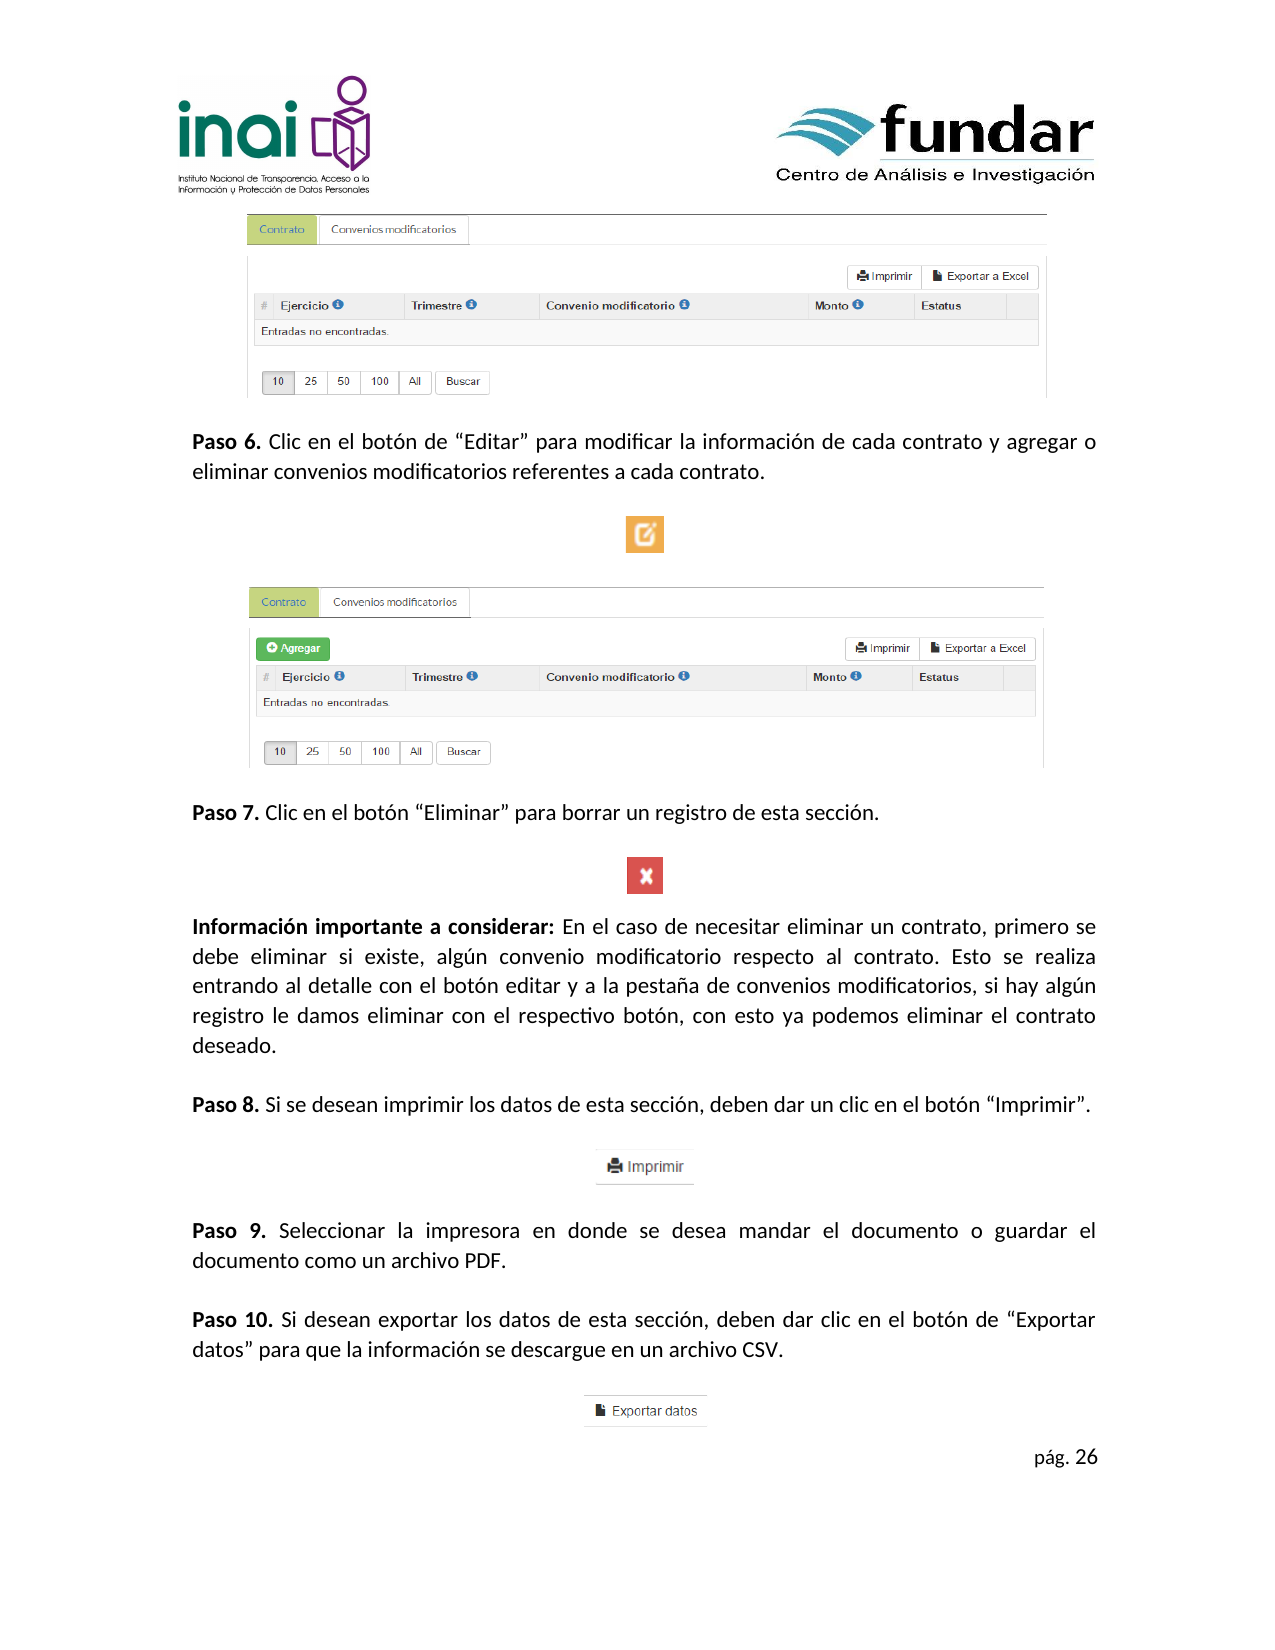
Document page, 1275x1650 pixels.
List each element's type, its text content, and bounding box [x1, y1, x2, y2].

picture [773, 100, 1099, 186]
picture [625, 516, 664, 553]
picture [582, 1394, 708, 1427]
picture [245, 584, 1045, 768]
text Paso 10. Si desean exportar los datos de esta sección, deben dar clic en el botón de “Exportar datos” para que la información se descargue en un archivo CSV. [192, 1305, 1098, 1363]
text Paso 6. Clic en el botón de “Editar” para modificar la información de cada contrato y agregar o eliminar convenios modificatorios referentes a cada contrato. [192, 427, 1098, 485]
picture [595, 1149, 694, 1185]
picture [177, 75, 371, 195]
text Paso 9. Seleccionar la impresora en donde se desea mandar el documento o guardar el documento como un archivo PDF. [192, 1216, 1098, 1274]
text Paso 8. Si se desean imprimir los datos de esta sección, deben dar un clic en el botón “Imprimir”. [192, 1090, 1098, 1118]
text Información importante a considerar: En el caso de necesitar eliminar un contrato, primero se debe eliminar si existe, algún convenio modificatorio respecto al contrato. Esto se realiza entrando al detalle con el botón editar y a la pestaña de convenios modificatorios, si hay algún registro le damos eliminar con el respectivo botón, con esto ya podemos eliminar el contrato deseado. [192, 912, 1098, 1059]
picture [627, 857, 663, 894]
text Paso 7. Clic en el botón “Eliminar” para borrar un registro de esta sección. [192, 798, 1098, 826]
picture [242, 213, 1048, 398]
